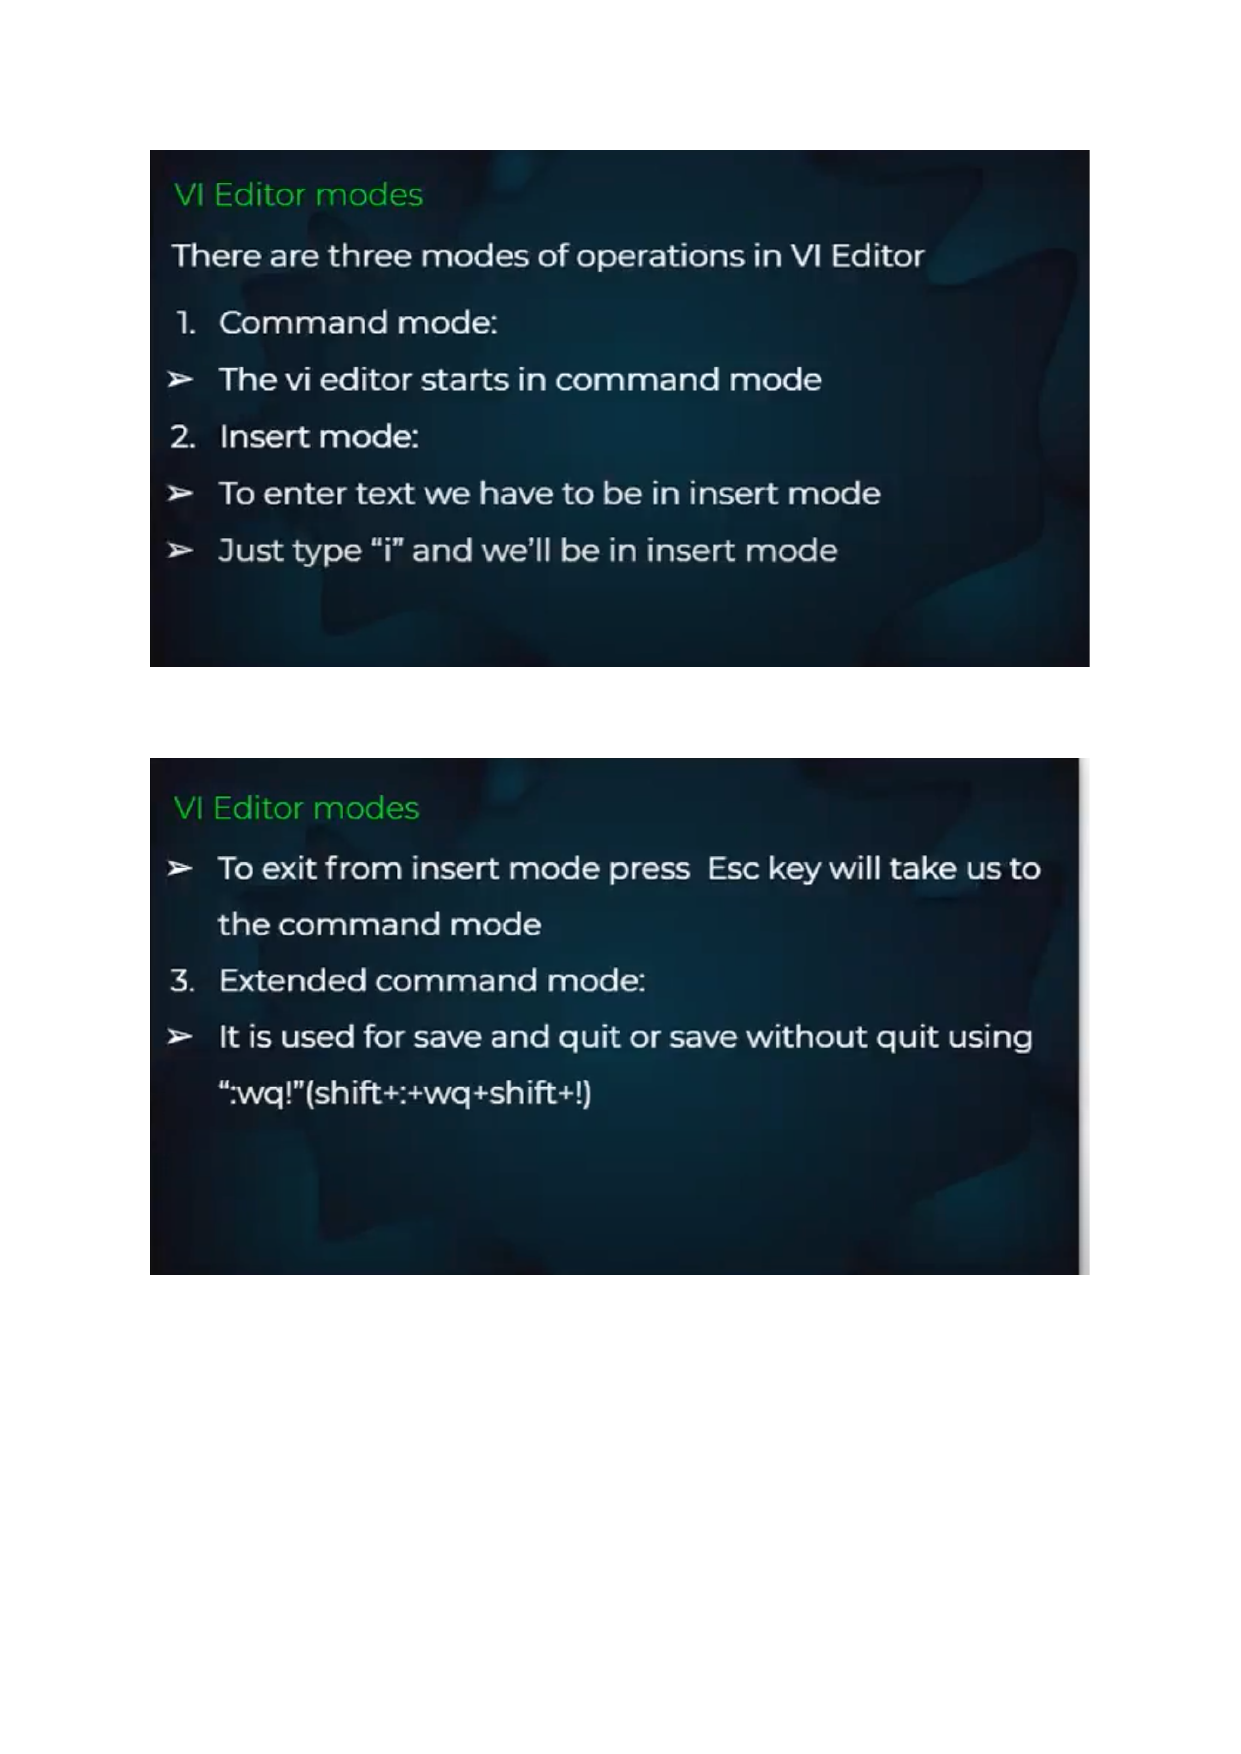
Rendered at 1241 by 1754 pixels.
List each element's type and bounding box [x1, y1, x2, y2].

picture [150, 150, 1090, 667]
picture [150, 758, 1090, 1275]
